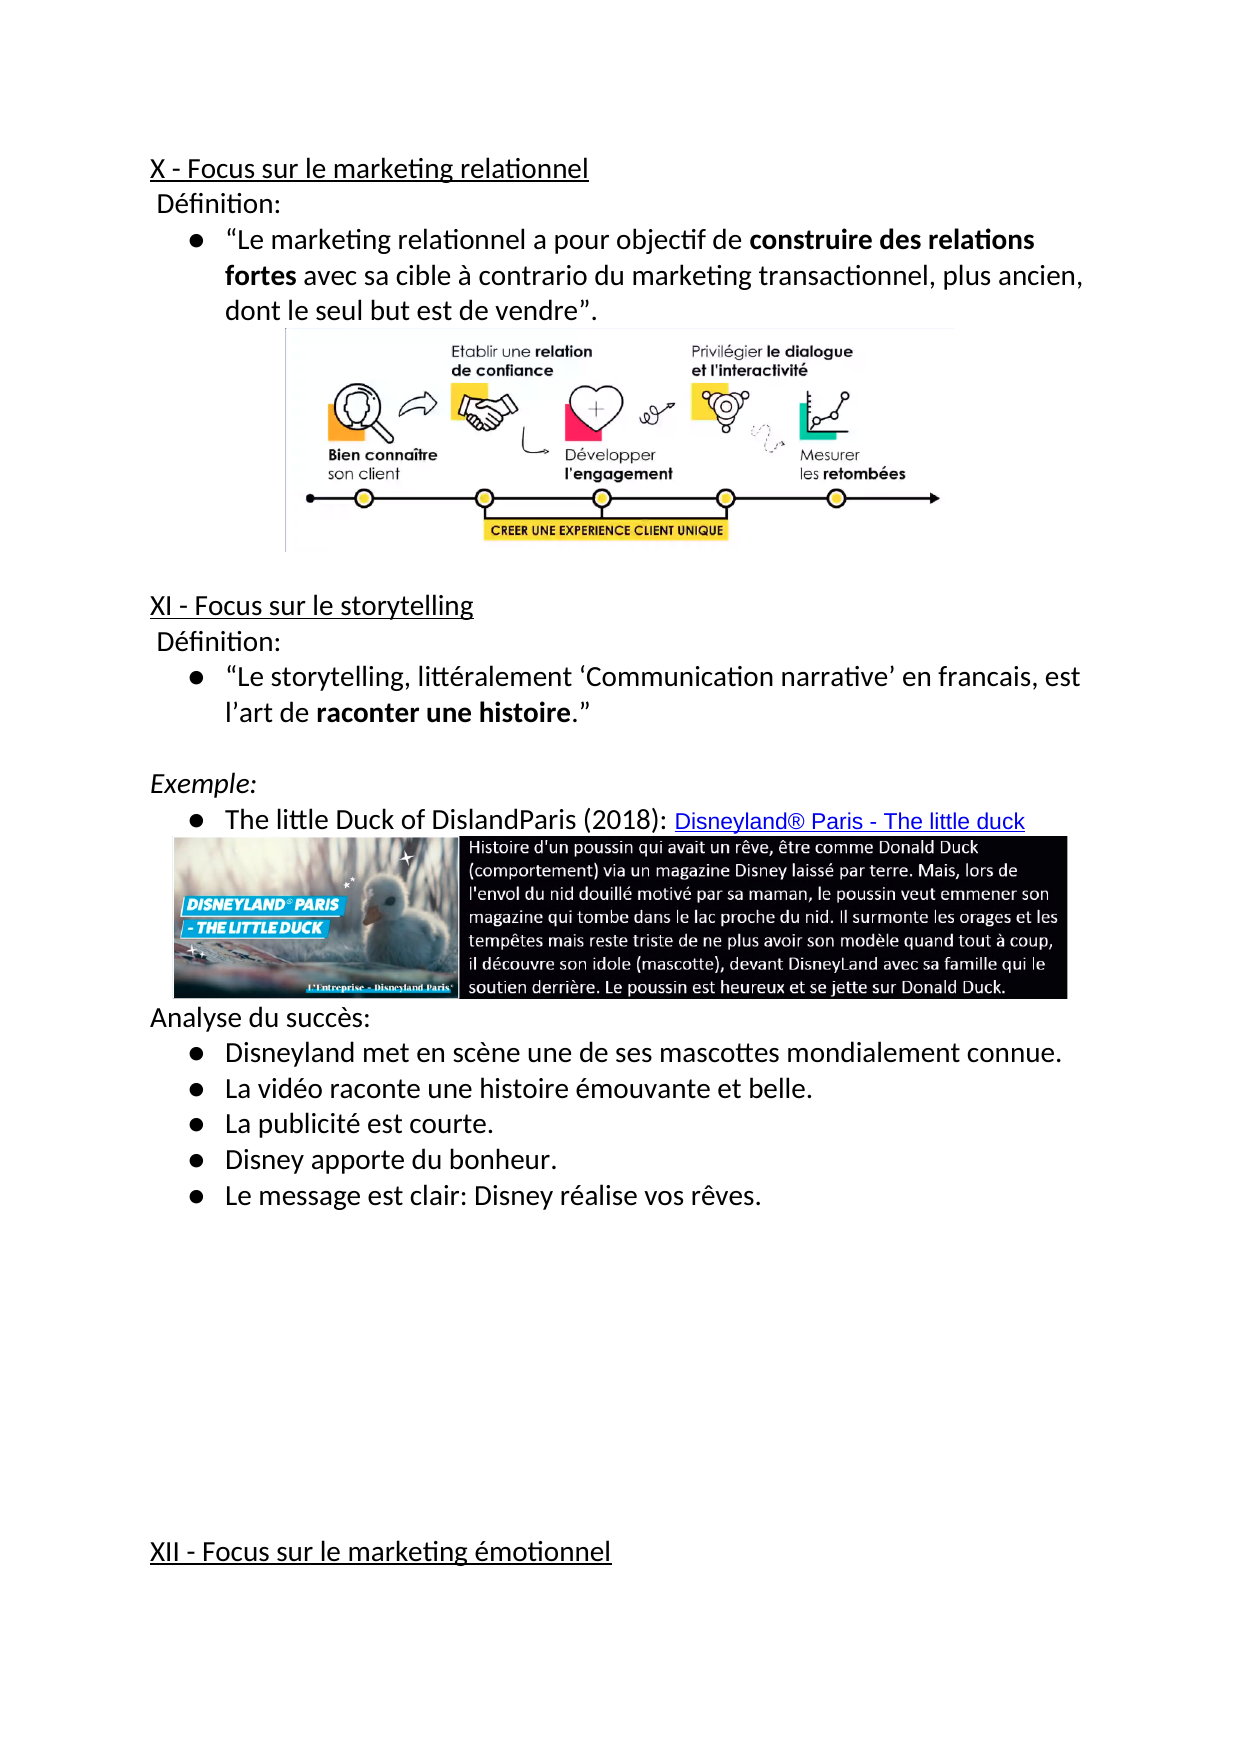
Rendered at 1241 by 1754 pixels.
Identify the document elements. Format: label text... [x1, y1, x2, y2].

text Analyse du succès: [150, 999, 1090, 1034]
list “Le storytelling, littéralement ‘Communication narrative’ en francais, est l’art de raconter une histoire.” [187, 658, 1090, 730]
text Exemple: [150, 765, 1090, 801]
text X - Focus sur le marketing relationnel [150, 150, 1090, 186]
text XII - Focus sur le marketing émotionnel [150, 1533, 1090, 1569]
text XI - Focus sur le storytelling [150, 587, 1090, 623]
text Définition: [150, 186, 1090, 221]
list Le message est clair: Disney réalise vos rêves. [187, 1177, 1090, 1212]
list Disney apporte du bonheur. [187, 1141, 1090, 1177]
picture [172, 836, 1068, 999]
picture [285, 328, 955, 552]
list “Le marketing relationnel a pour objectif de construire des relations fortes avec sa cible à contrario du marketing transactionnel, plus ancien, dont le seul but est de vendre”. [187, 221, 1090, 328]
list La publicité est courte. [187, 1106, 1090, 1141]
list La vidéo raconte une histoire émouvante et belle. [187, 1070, 1090, 1106]
text Définition: [150, 623, 1090, 658]
list Disneyland met en scène une de ses mascottes mondialement connue. [187, 1034, 1090, 1070]
list The little Duck of DislandParis (2018): Disneyland® Paris - The little duck [187, 801, 1090, 837]
